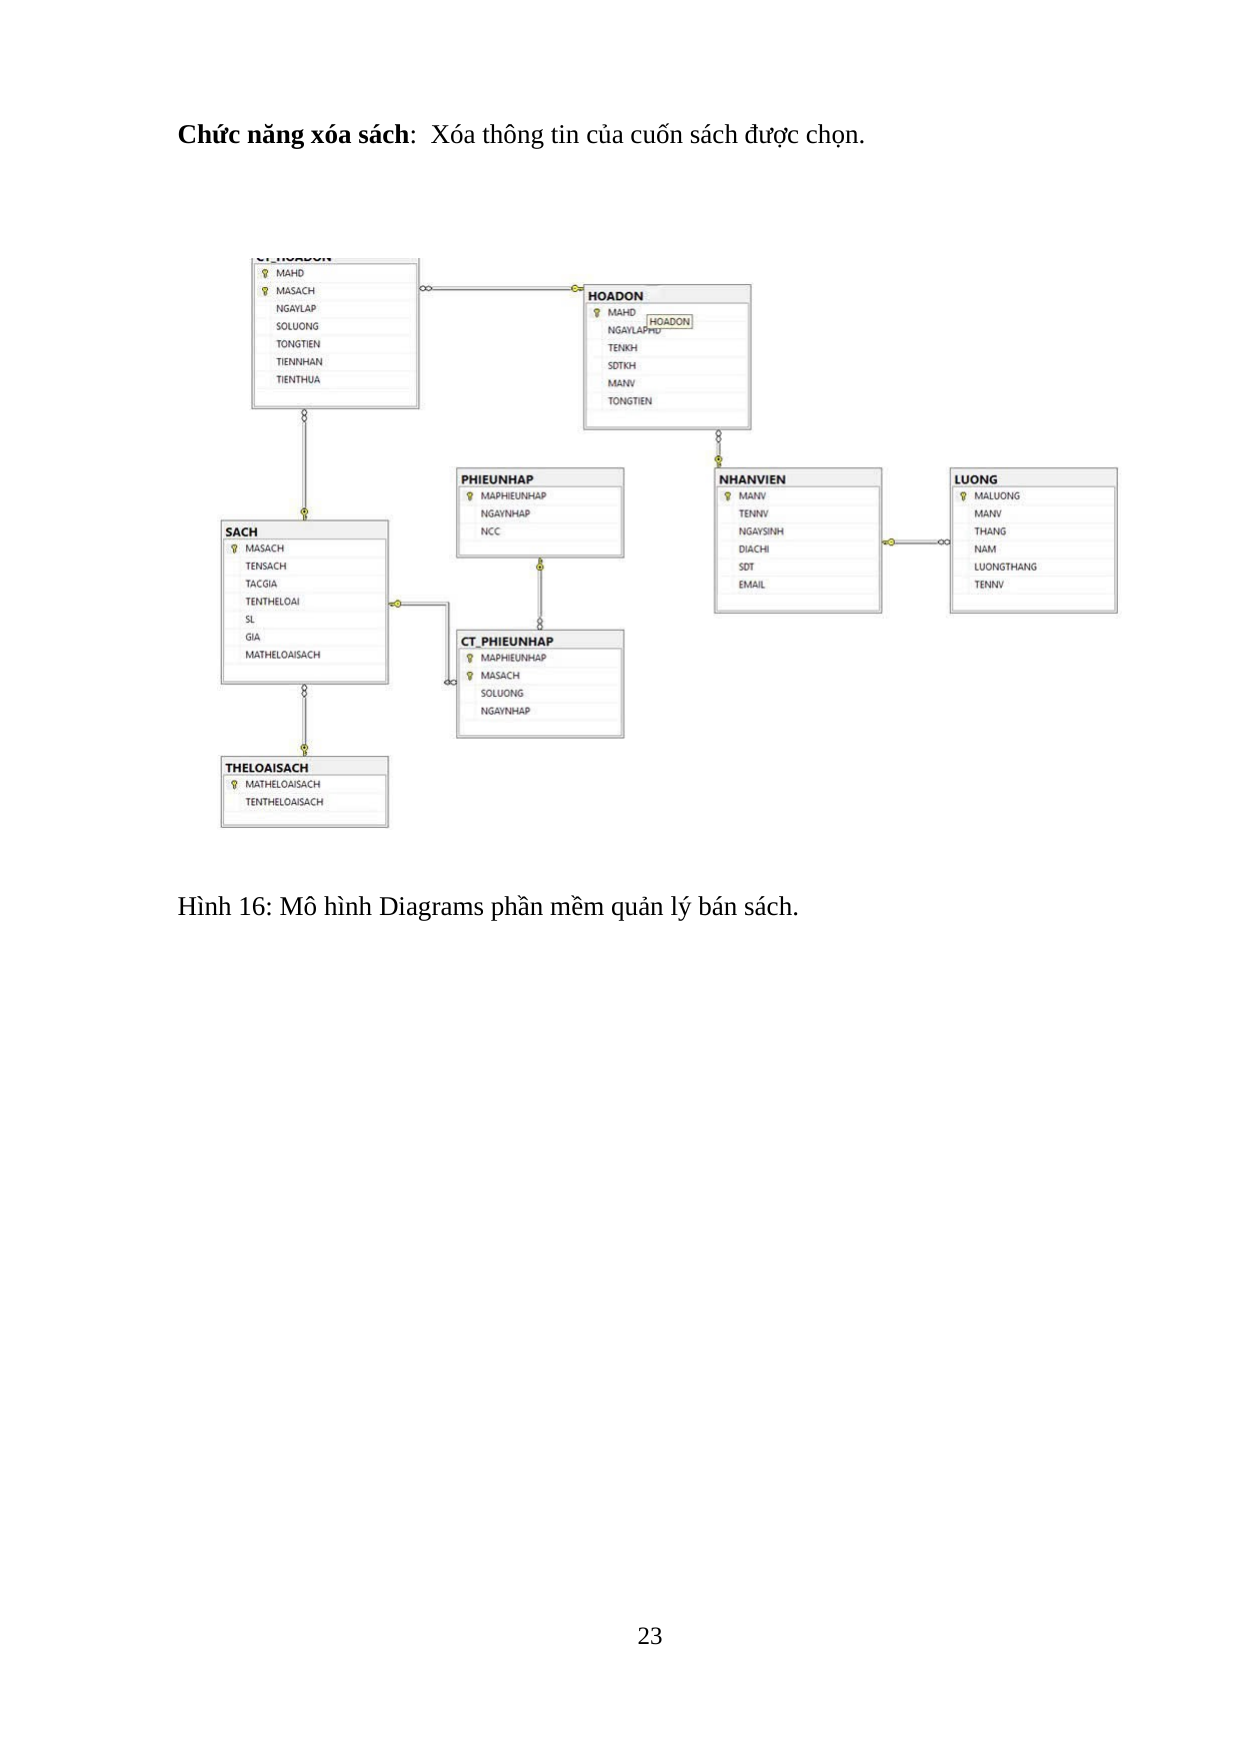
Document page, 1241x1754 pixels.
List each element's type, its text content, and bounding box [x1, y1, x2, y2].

text Hình 16: Mô hình Diagrams phần mềm quản lý bán sách. [177, 890, 1122, 921]
text Chức năng xóa sách: Xóa thông tin của cuốn sách được chọn. [177, 118, 1122, 149]
picture [177, 258, 1123, 830]
